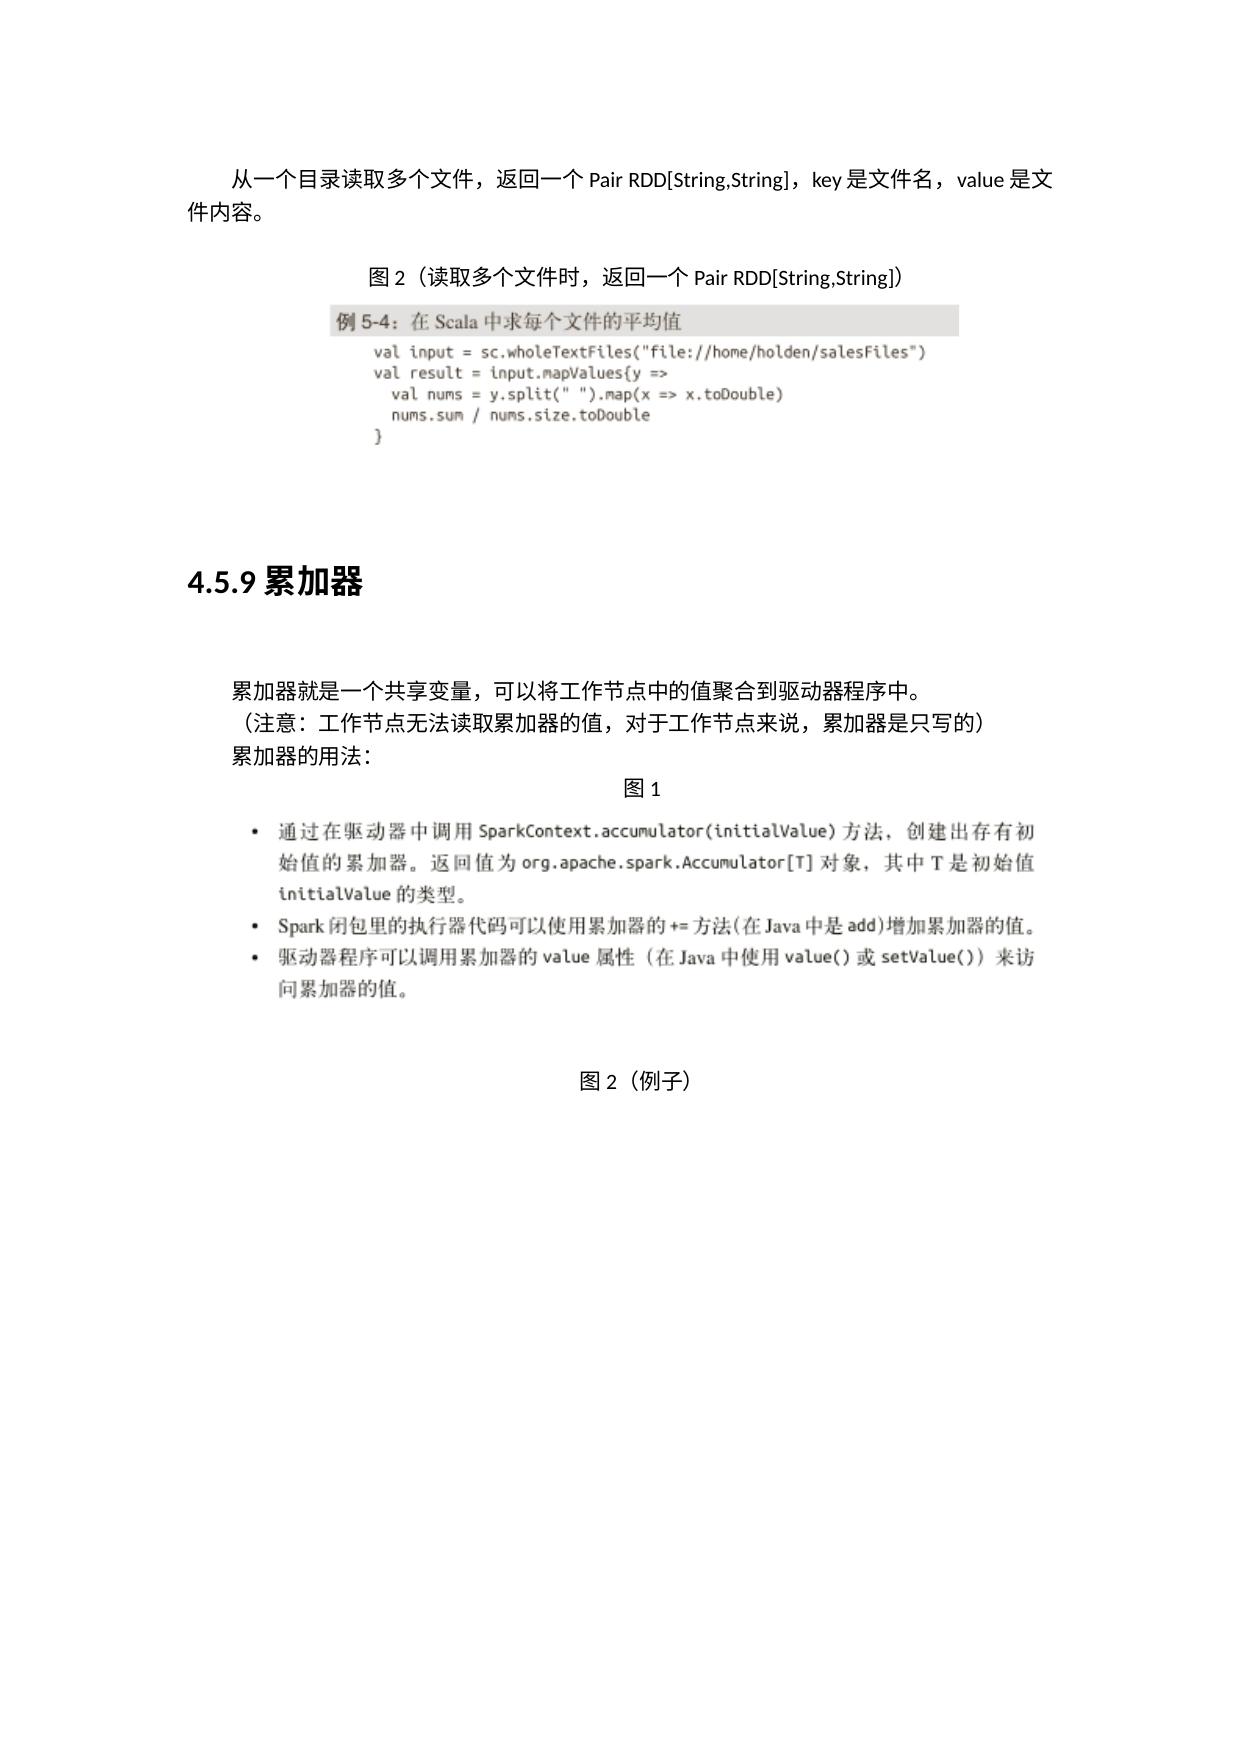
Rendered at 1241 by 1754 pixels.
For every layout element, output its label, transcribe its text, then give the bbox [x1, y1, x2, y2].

text 图1 [187, 771, 1053, 803]
text （注意：工作节点无法读取累加器的值，对于工作节点来说，累加器是只写的） [187, 706, 1053, 738]
picture [325, 292, 960, 456]
text 从一个目录读取多个文件，返回一个Pair RDD[String,String]，key是文件名，value是文件内容。 [187, 162, 1053, 227]
picture [231, 803, 1063, 1013]
subtitle 4.5.9 累加器 [187, 547, 1053, 612]
text 图2（例子） [187, 1063, 1053, 1096]
text 累加器的用法： [187, 738, 1053, 771]
text 累加器就是一个共享变量，可以将工作节点中的值聚合到驱动器程序中。 [187, 673, 1053, 706]
text 图2（读取多个文件时，返回一个Pair RDD[String,String]） [187, 259, 1053, 292]
